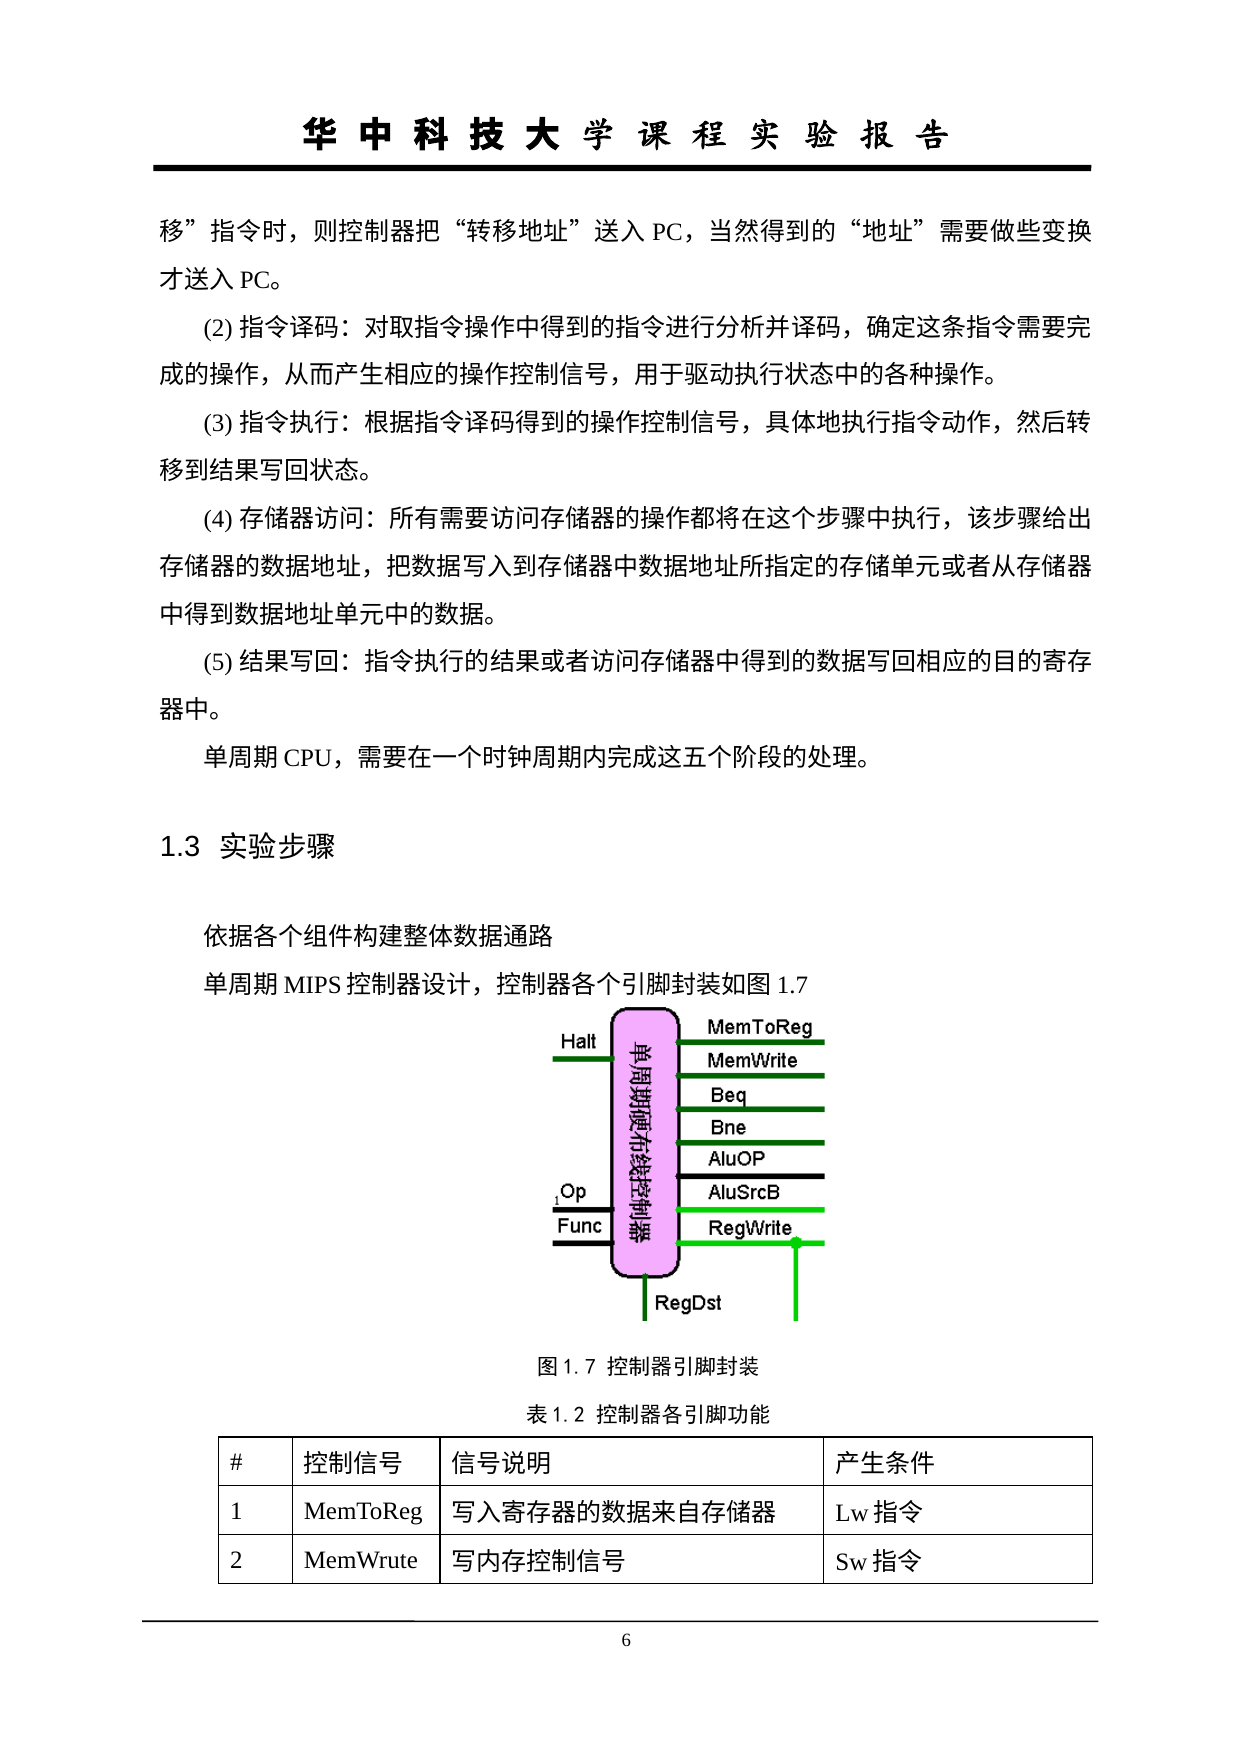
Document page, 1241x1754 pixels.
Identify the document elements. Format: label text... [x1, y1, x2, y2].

table_cell 写入寄存器的数据来自存储器 [441, 1486, 823, 1534]
table_header 信号说明 [441, 1438, 823, 1485]
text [159, 206, 1093, 301]
table_cell 2 [219, 1535, 292, 1583]
table_header 产生条件 [824, 1438, 1092, 1485]
table_cell MemWrute [293, 1535, 439, 1583]
table_header 控制信号 [293, 1438, 439, 1485]
table_cell Lw指令 [824, 1486, 1092, 1534]
text 单周期CPU，需要在一个时钟周期内完成这五个阶段的处理。 [159, 732, 1093, 779]
picture [552, 1006, 825, 1321]
text 依据各个组件构建整体数据通路 [159, 911, 1093, 958]
text (3) 指令执行：根据指令译码得到的操作控制信号，具体地执行指令动作，然后转移到结果写回状态。 [159, 397, 1093, 493]
text (5) 结果写回：指令执行的结果或者访问存储器中得到的数据写回相应的目的寄存器中。 [159, 636, 1093, 732]
text (4) 存储器访问：所有需要访问存储器的操作都将在这个步骤中执行，该步骤给出存储器的数据地址，把数据写入到存储器中数据地址所指定的存储单元或者从存储器中得到数据地址单元中的数据。 [159, 493, 1093, 636]
text 图1.7 控制器引脚封装 [159, 1341, 1093, 1389]
table_cell MemToReg [293, 1486, 439, 1534]
text 表1.2 控制器各引脚功能 [159, 1389, 1093, 1436]
text (2) 指令译码：对取指令操作中得到的指令进行分析并译码，确定这条指令需要完成的操作，从而产生相应的操作控制信号，用于驱动执行状态中的各种操作。 [159, 301, 1093, 397]
table_cell 1 [219, 1486, 292, 1534]
table_cell 写内存控制信号 [441, 1535, 823, 1583]
table_header # [219, 1438, 292, 1485]
subtitle 实验步骤 [159, 827, 1093, 863]
table_cell Sw指令 [824, 1535, 1092, 1583]
text 单周期MIPS控制器设计，控制器各个引脚封装如图1.7 [159, 958, 1093, 1006]
